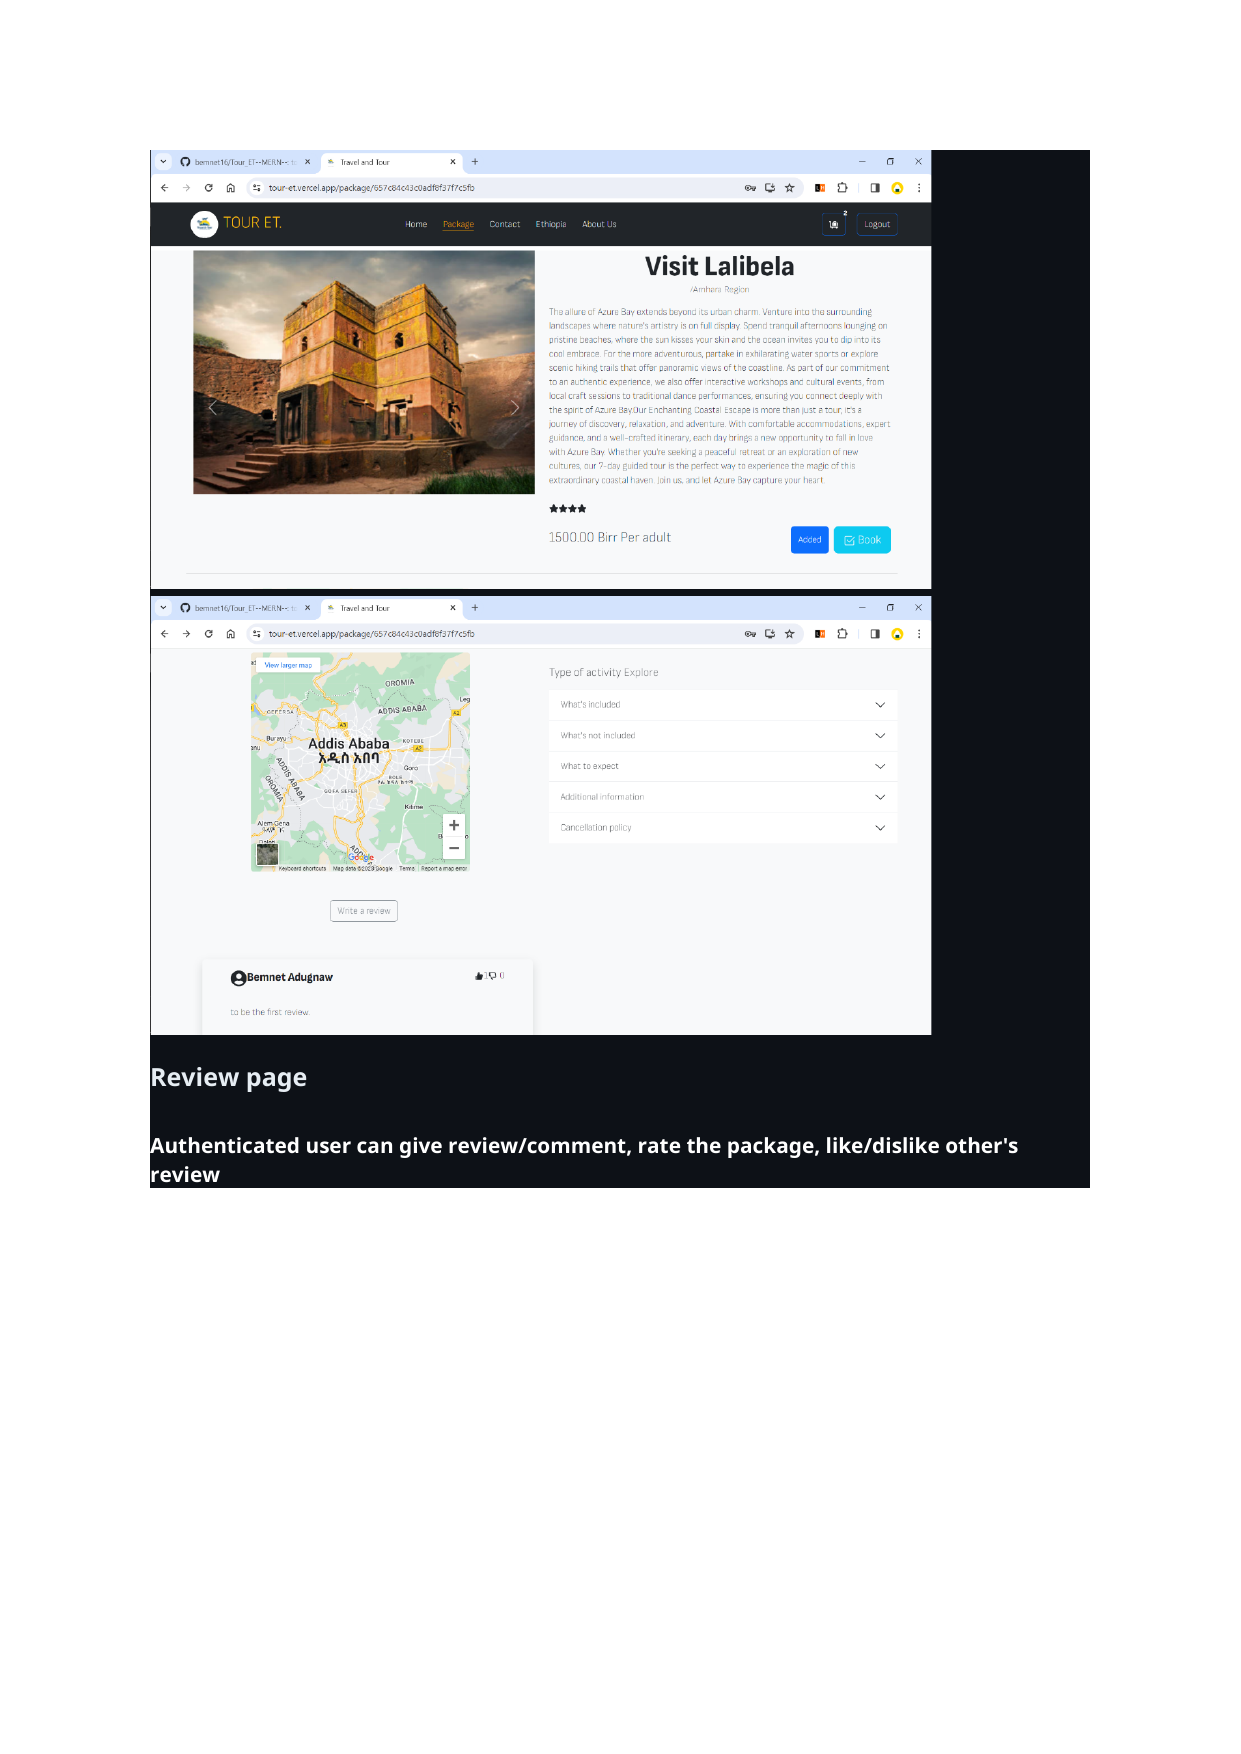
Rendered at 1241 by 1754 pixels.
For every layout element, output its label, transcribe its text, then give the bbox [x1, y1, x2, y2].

text Authenticated user can give review/comment, rate the package, like/dislike other's review [150, 1131, 1090, 1188]
picture [150, 596, 932, 1035]
text Review page [150, 1060, 1090, 1094]
picture [150, 150, 932, 589]
